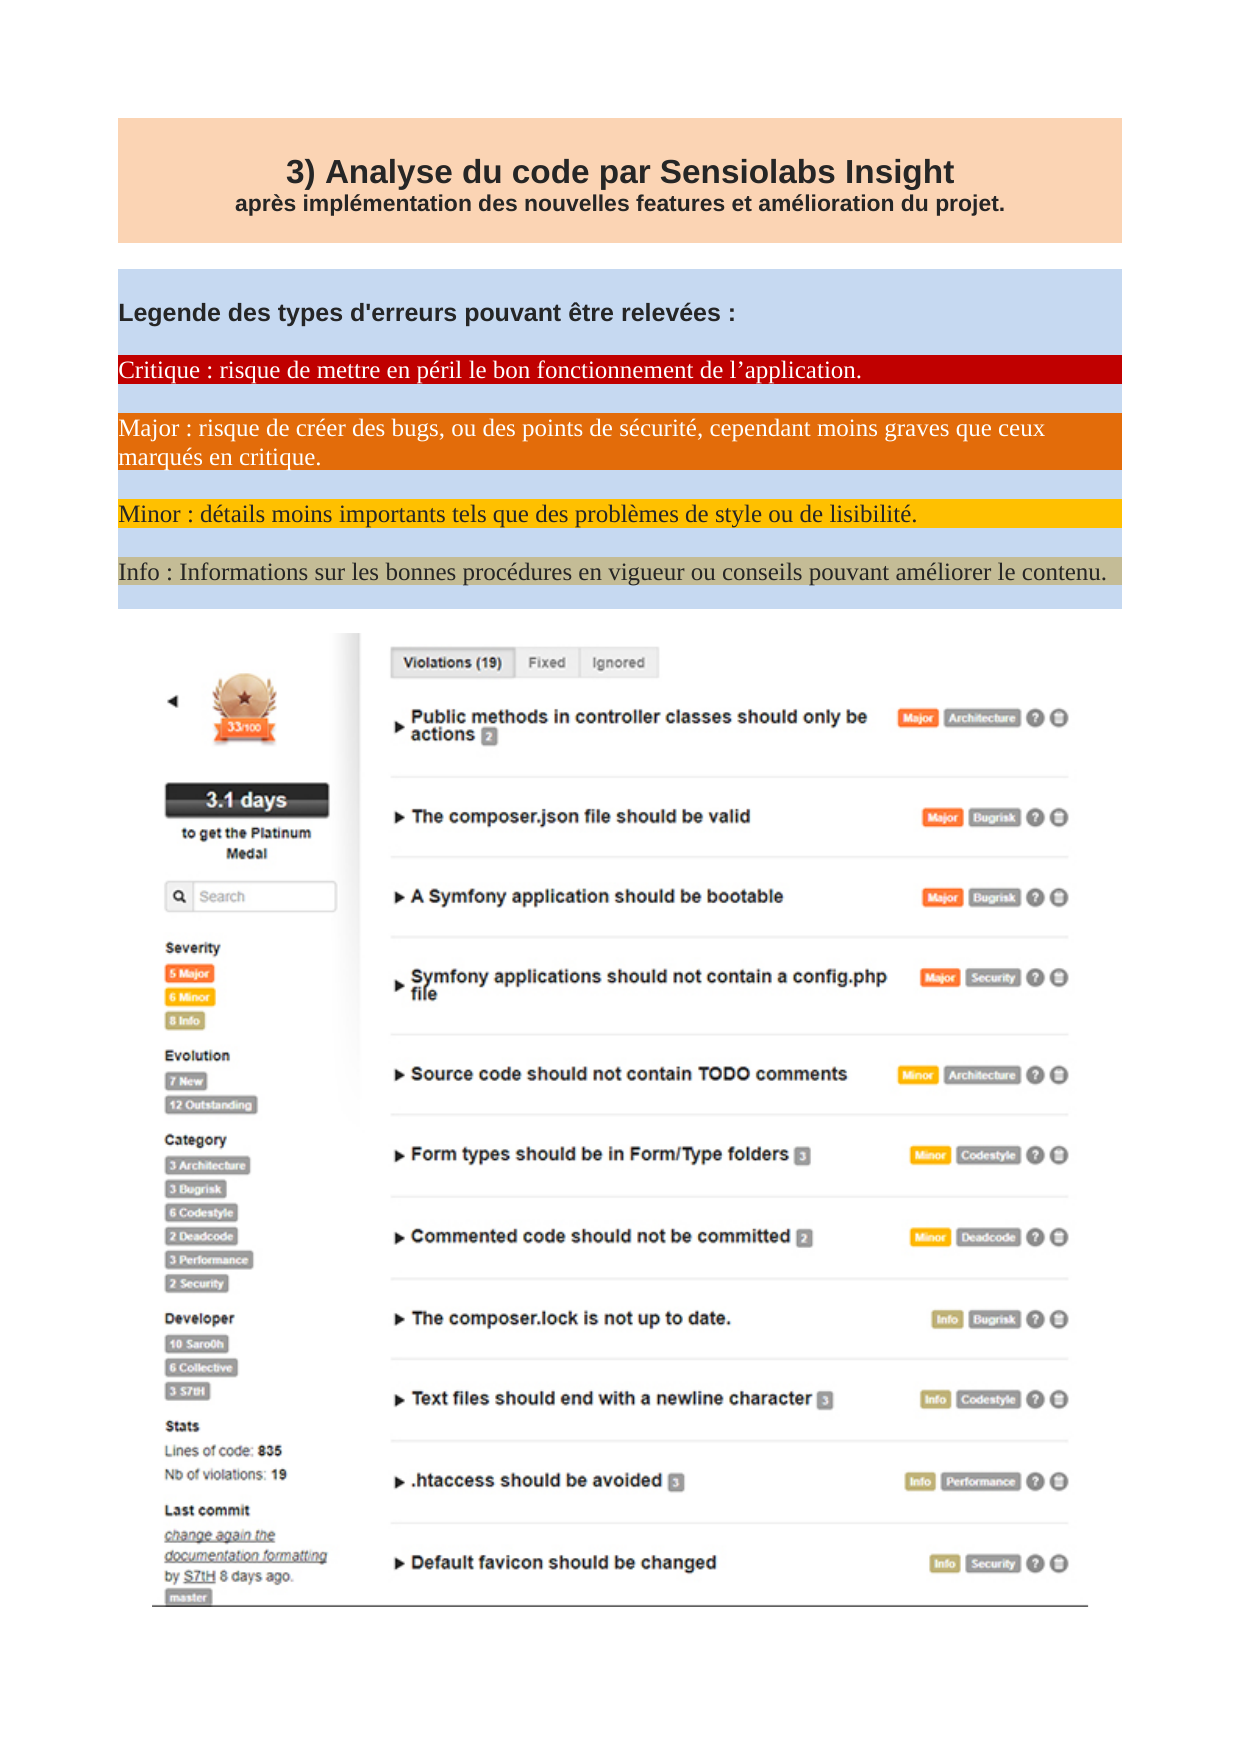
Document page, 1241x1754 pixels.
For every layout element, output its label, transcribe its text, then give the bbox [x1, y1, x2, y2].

picture [152, 633, 1089, 1607]
text après implémentation des nouvelles features et amélioration du projet. [118, 190, 1122, 216]
text Legende des types d'erreurs pouvant être relevées : [118, 298, 1122, 327]
text Info : Informations sur les bonnes procédures en vigueur ou conseils pouvant améliorer le contenu. [118, 557, 1122, 585]
text Critique : risque de mettre en péril le bon fonctionnement de l’application. [118, 355, 1122, 384]
text Minor : détails moins importants tels que des problèmes de style ou de lisibilité. [118, 499, 1122, 528]
text 3) Analyse du code par Sensiolabs Insight [118, 152, 1122, 190]
text Major : risque de créer des bugs, ou des points de sécurité, cependant moins graves que ceux marqués en critique. [118, 413, 1122, 470]
